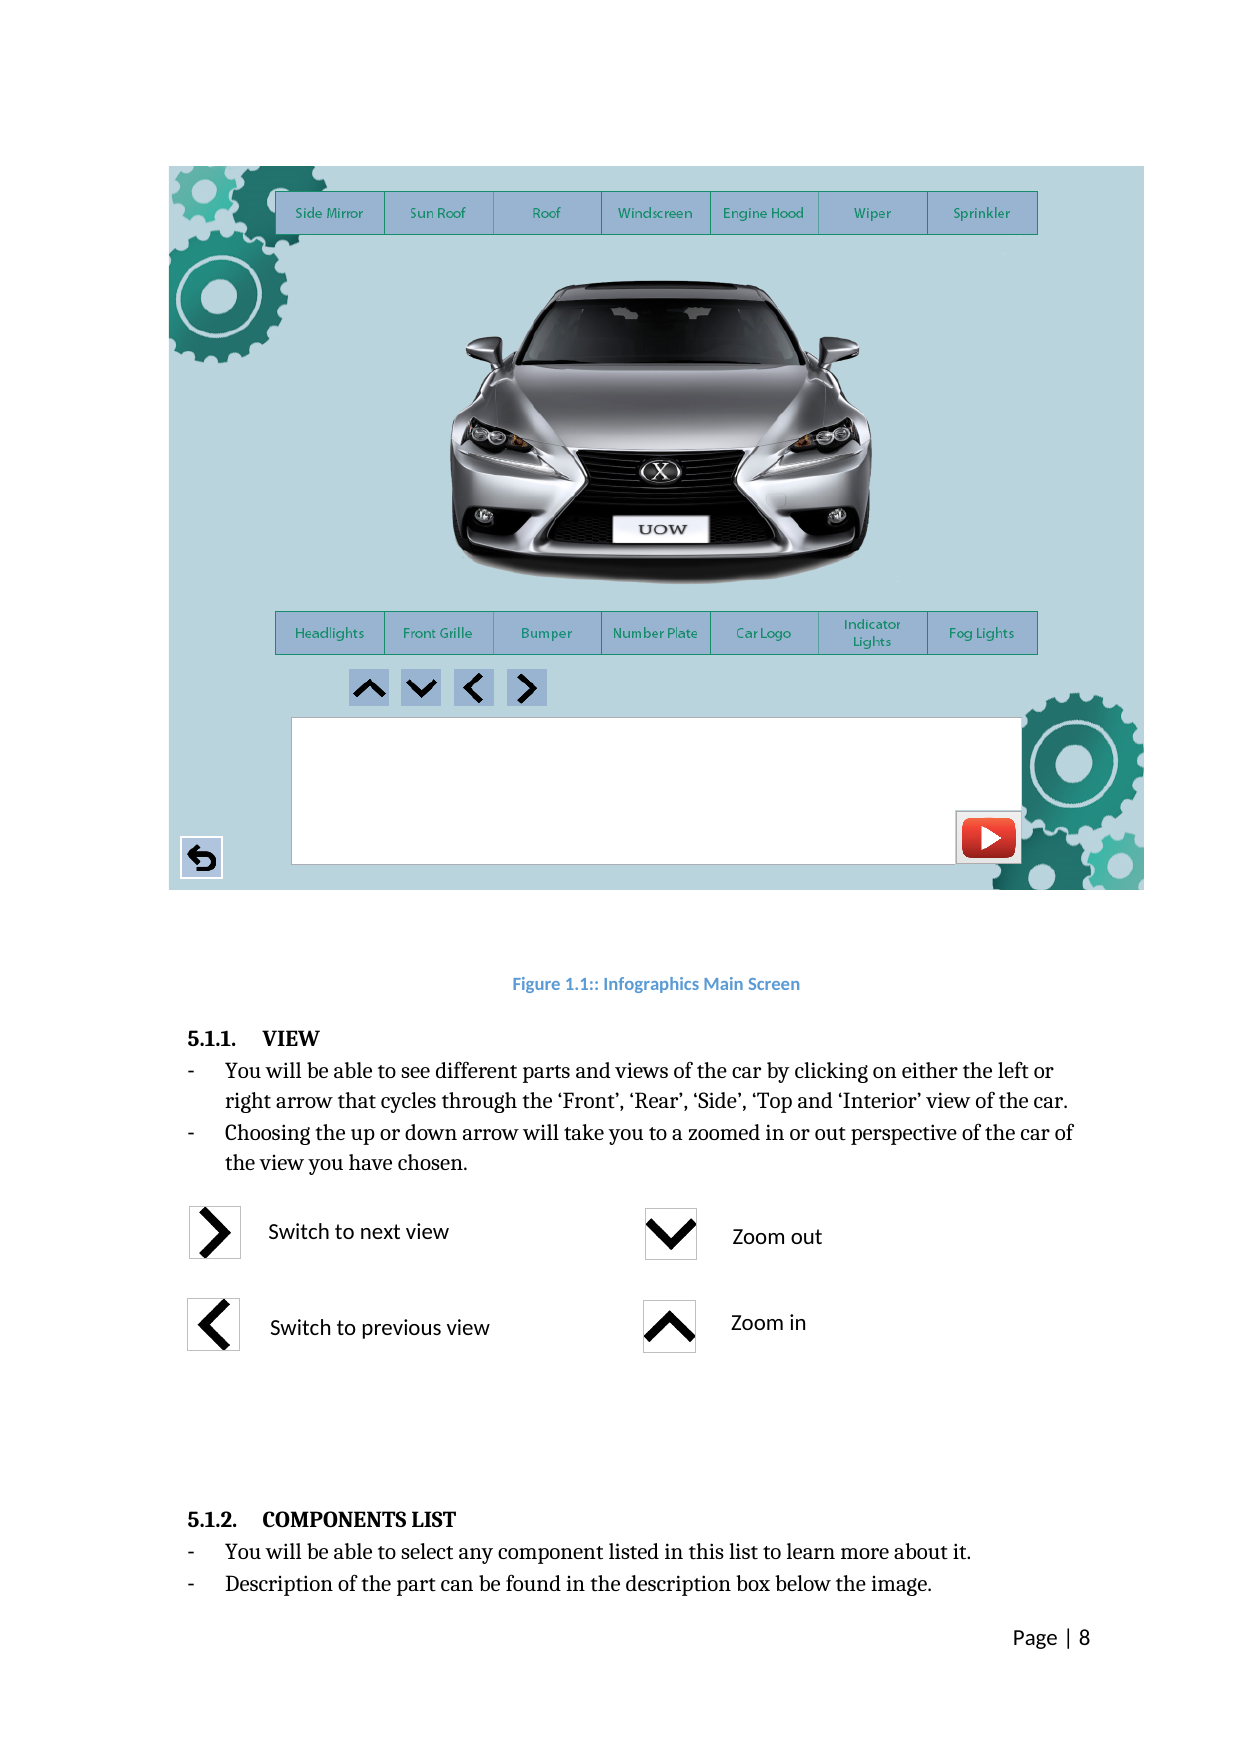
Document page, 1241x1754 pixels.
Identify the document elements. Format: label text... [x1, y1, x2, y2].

subtitle VIEW [187, 996, 1090, 1052]
picture [644, 1301, 695, 1352]
list You will be able to select any component listed in this list to learn more about it. [187, 1537, 1090, 1565]
picture [646, 1209, 696, 1259]
list You will be able to see different parts and views of the car by clicking on either the left or right arrow that cycles through the ‘Front’, ‘Rear’, ‘Side’, ‘Top and ‘Interior’ view of the car. [187, 1056, 1090, 1114]
picture [188, 1299, 239, 1350]
subtitle COMPONENTS LIST [187, 1507, 1090, 1533]
picture [190, 1207, 240, 1258]
picture [168, 166, 1144, 890]
list Description of the part can be found in the description box below the image. [187, 1569, 1090, 1597]
list Choosing the up or down arrow will take you to a zoomed in or out perspective of the car of the view you have chosen. [187, 1118, 1090, 1176]
